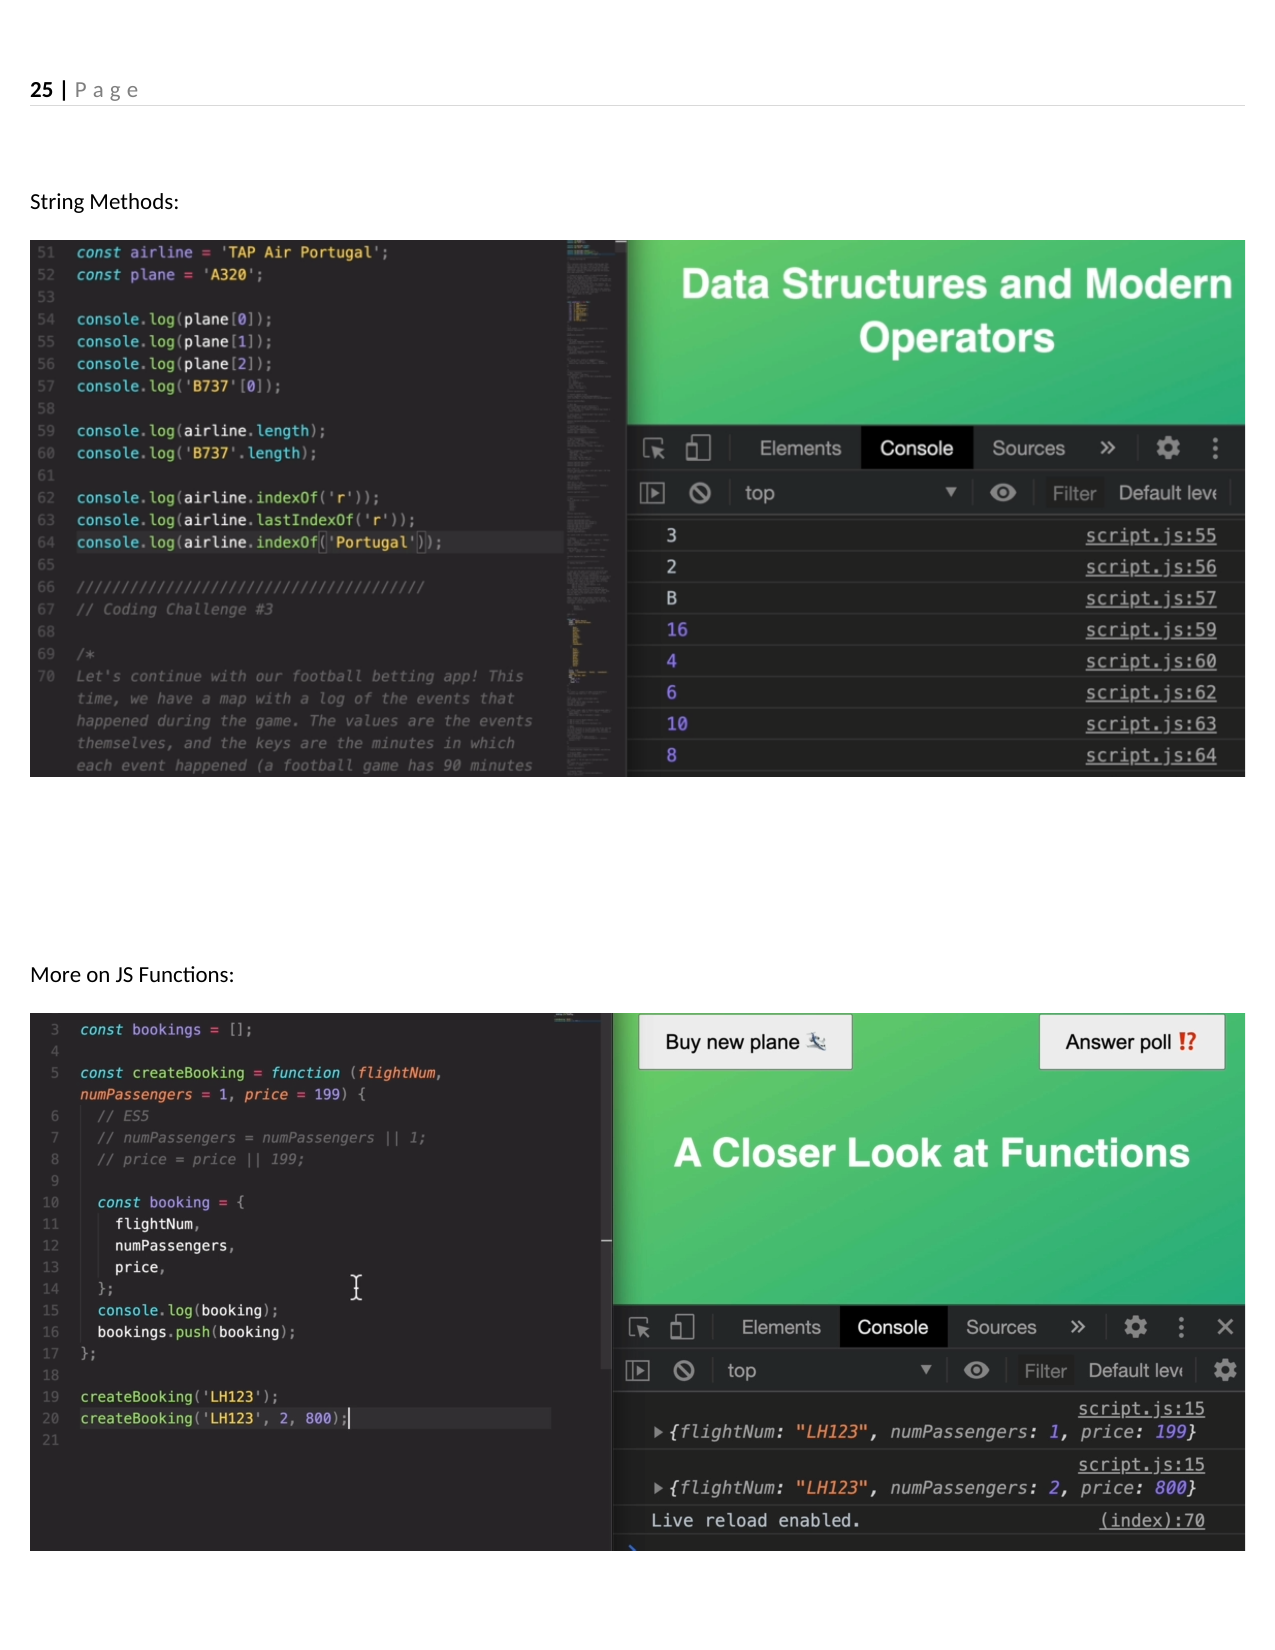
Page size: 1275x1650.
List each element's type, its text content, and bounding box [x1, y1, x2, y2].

picture [30, 240, 1246, 777]
picture [30, 1013, 1246, 1551]
text String Methods: [30, 187, 1245, 215]
text More on JS Functions: [30, 961, 1245, 989]
